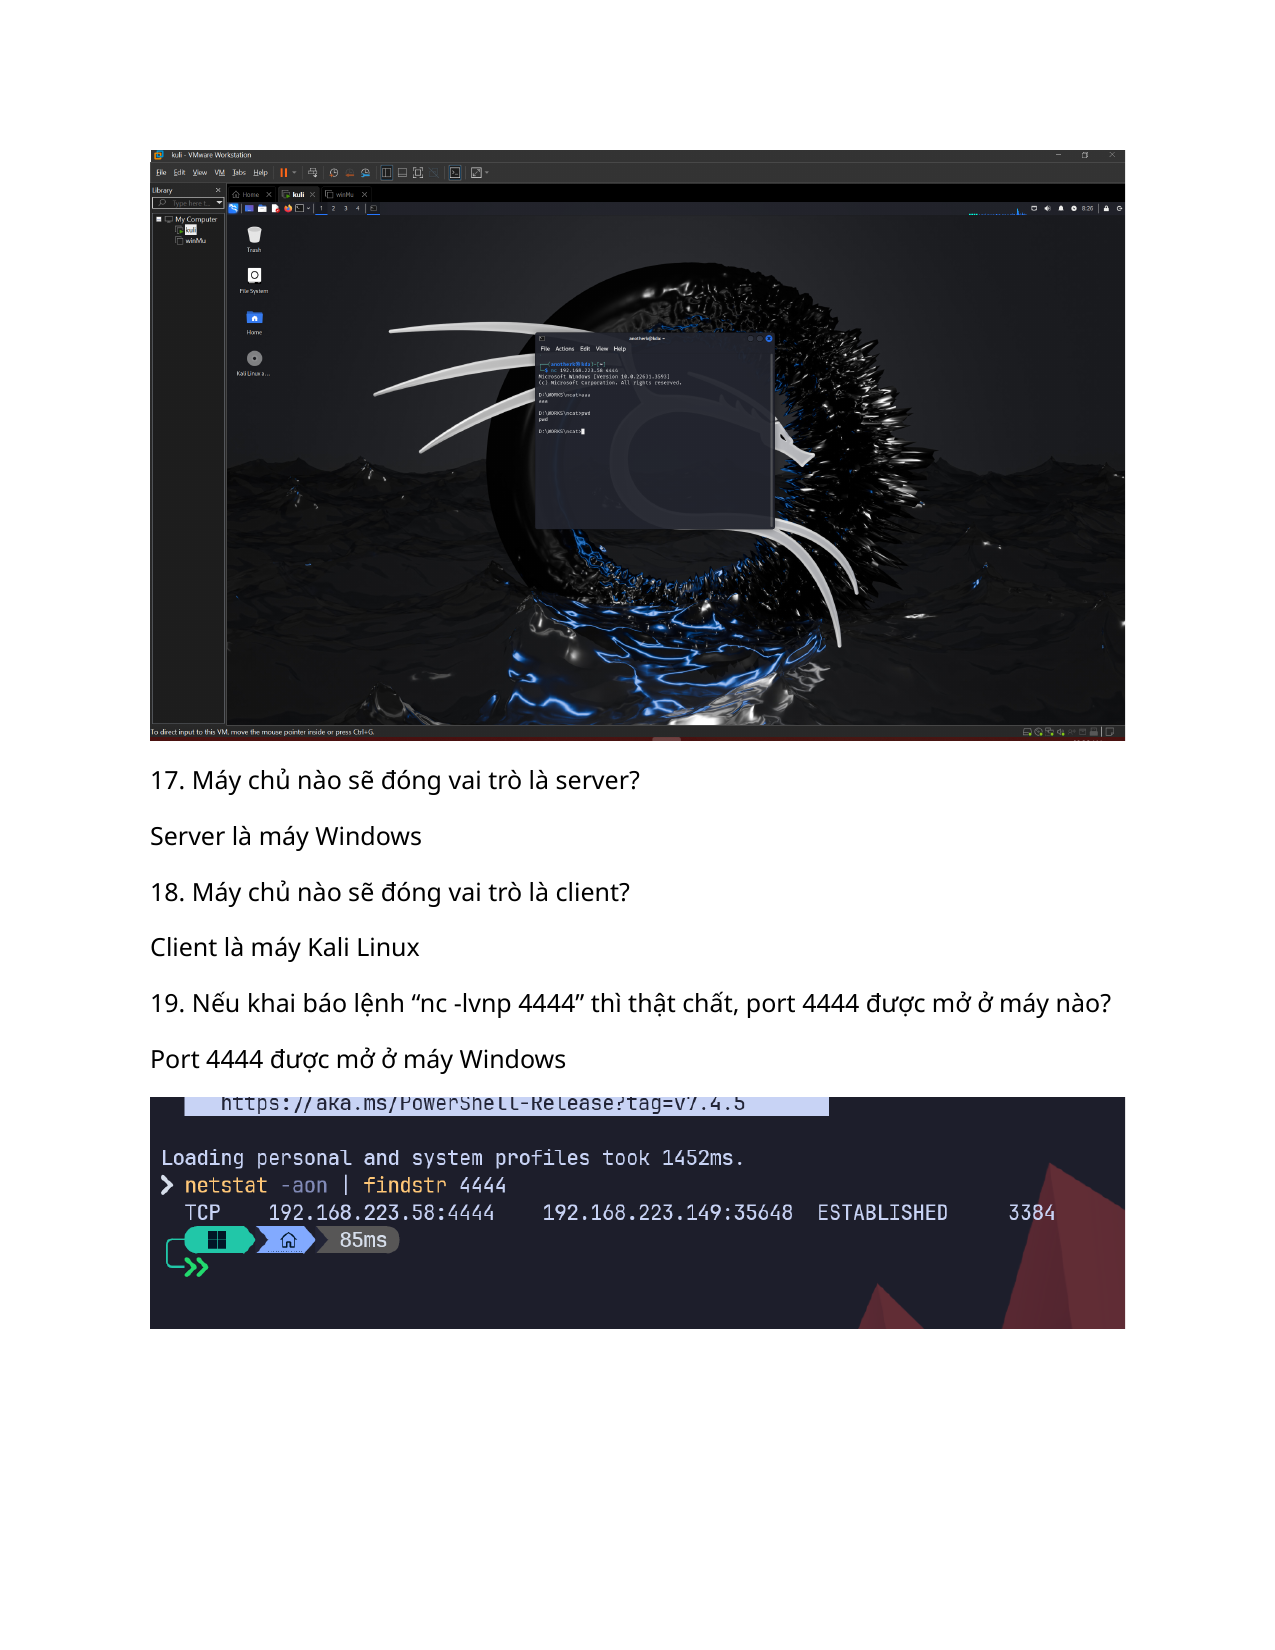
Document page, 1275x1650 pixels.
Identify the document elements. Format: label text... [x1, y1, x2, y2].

text 18. Máy chủ nào sẽ đóng vai trò là client? [150, 874, 1125, 908]
picture [150, 1097, 1125, 1329]
text 17. Máy chủ nào sẽ đóng vai trò là server? [150, 762, 1125, 797]
text Client là máy Kali Linux [150, 930, 1125, 964]
text 19. Nếu khai báo lệnh “nc -lvnp 4444” thì thật chất, port 4444 được mở ở máy nào? [150, 986, 1125, 1020]
picture [150, 150, 1125, 741]
text Port 4444 được mở ở máy Windows [150, 1042, 1125, 1076]
text Server là máy Windows [150, 818, 1125, 852]
